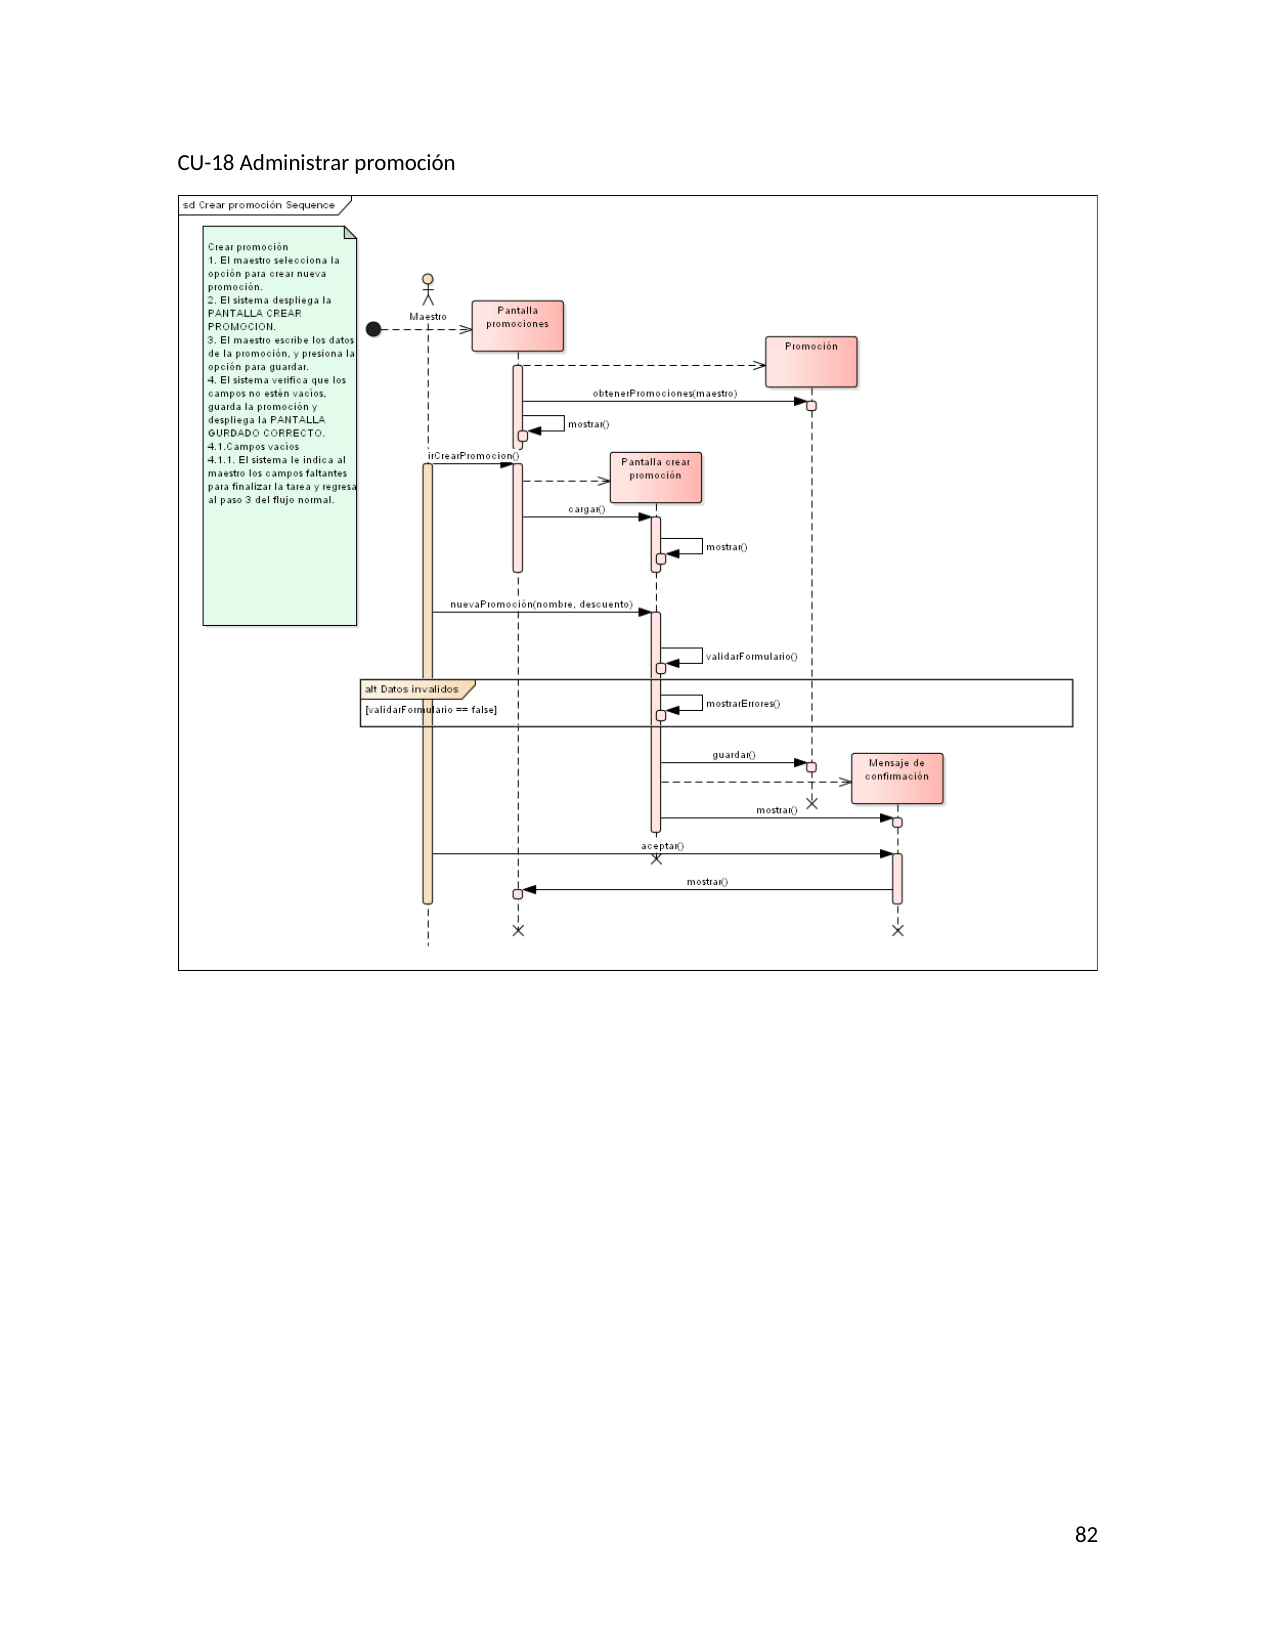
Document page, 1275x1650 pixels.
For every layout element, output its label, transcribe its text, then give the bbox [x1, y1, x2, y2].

picture [177, 194, 1098, 971]
text CU-18 Administrar promoción [177, 148, 1098, 176]
